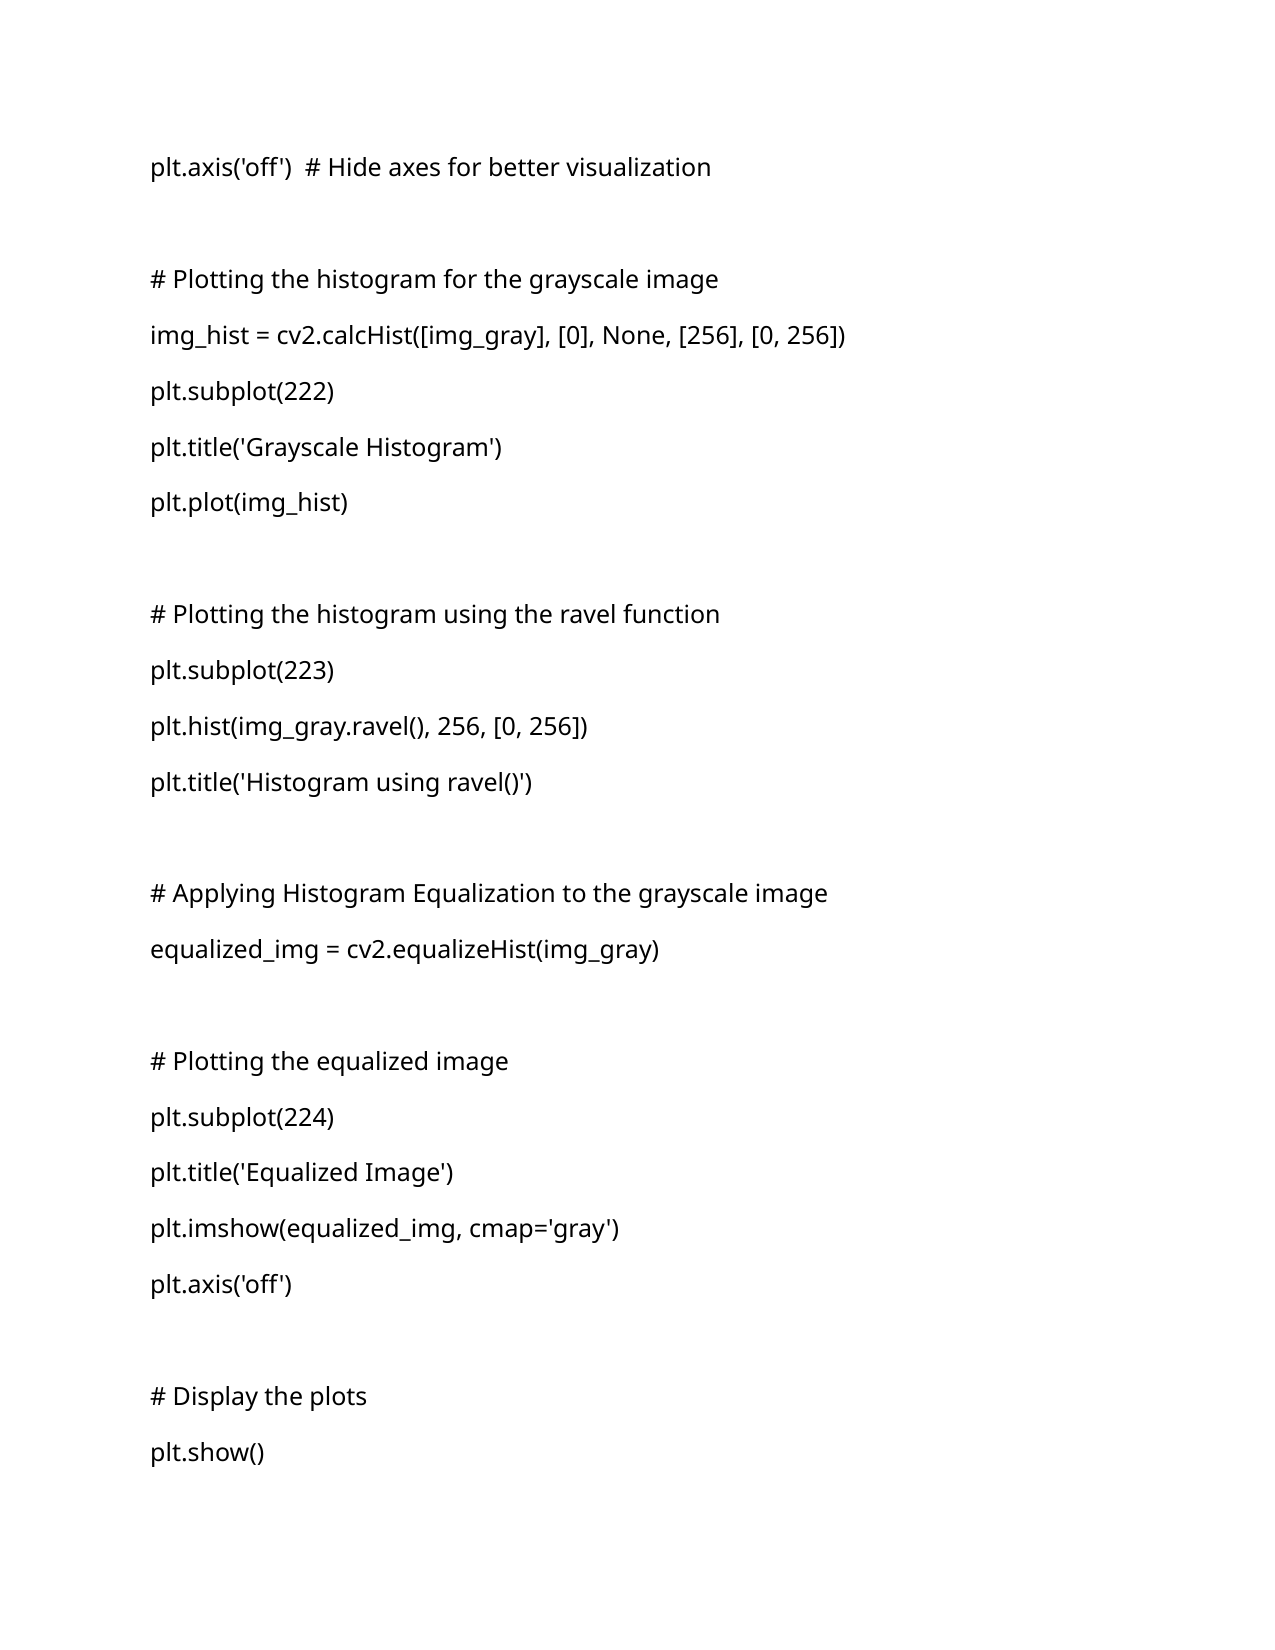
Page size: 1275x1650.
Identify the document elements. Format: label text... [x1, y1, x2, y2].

text img_hist = cv2.calcHist([img_gray], [0], None, [256], [0, 256]) [150, 317, 1125, 352]
text # Display the plots [150, 1378, 1125, 1412]
text plt.subplot(223) [150, 652, 1125, 687]
text equalized_img = cv2.equalizeHist(img_gray) [150, 932, 1125, 966]
text plt.axis('off') # Hide axes for better visualization [150, 150, 1125, 184]
text plt.imshow(equalized_img, cmap='gray') [150, 1211, 1125, 1245]
text plt.title('Equalized Image') [150, 1155, 1125, 1189]
text # Plotting the equalized image [150, 1043, 1125, 1077]
text plt.plot(img_hist) [150, 485, 1125, 519]
text plt.hist(img_gray.ravel(), 256, [0, 256]) [150, 708, 1125, 742]
text plt.title('Grayscale Histogram') [150, 429, 1125, 463]
text plt.axis('off') [150, 1267, 1125, 1301]
text # Plotting the histogram for the grayscale image [150, 262, 1125, 296]
text plt.subplot(224) [150, 1099, 1125, 1133]
text plt.subplot(222) [150, 373, 1125, 407]
text plt.show() [150, 1434, 1125, 1468]
text # Applying Histogram Equalization to the grayscale image [150, 876, 1125, 910]
text plt.title('Histogram using ravel()') [150, 764, 1125, 798]
text # Plotting the histogram using the ravel function [150, 597, 1125, 631]
